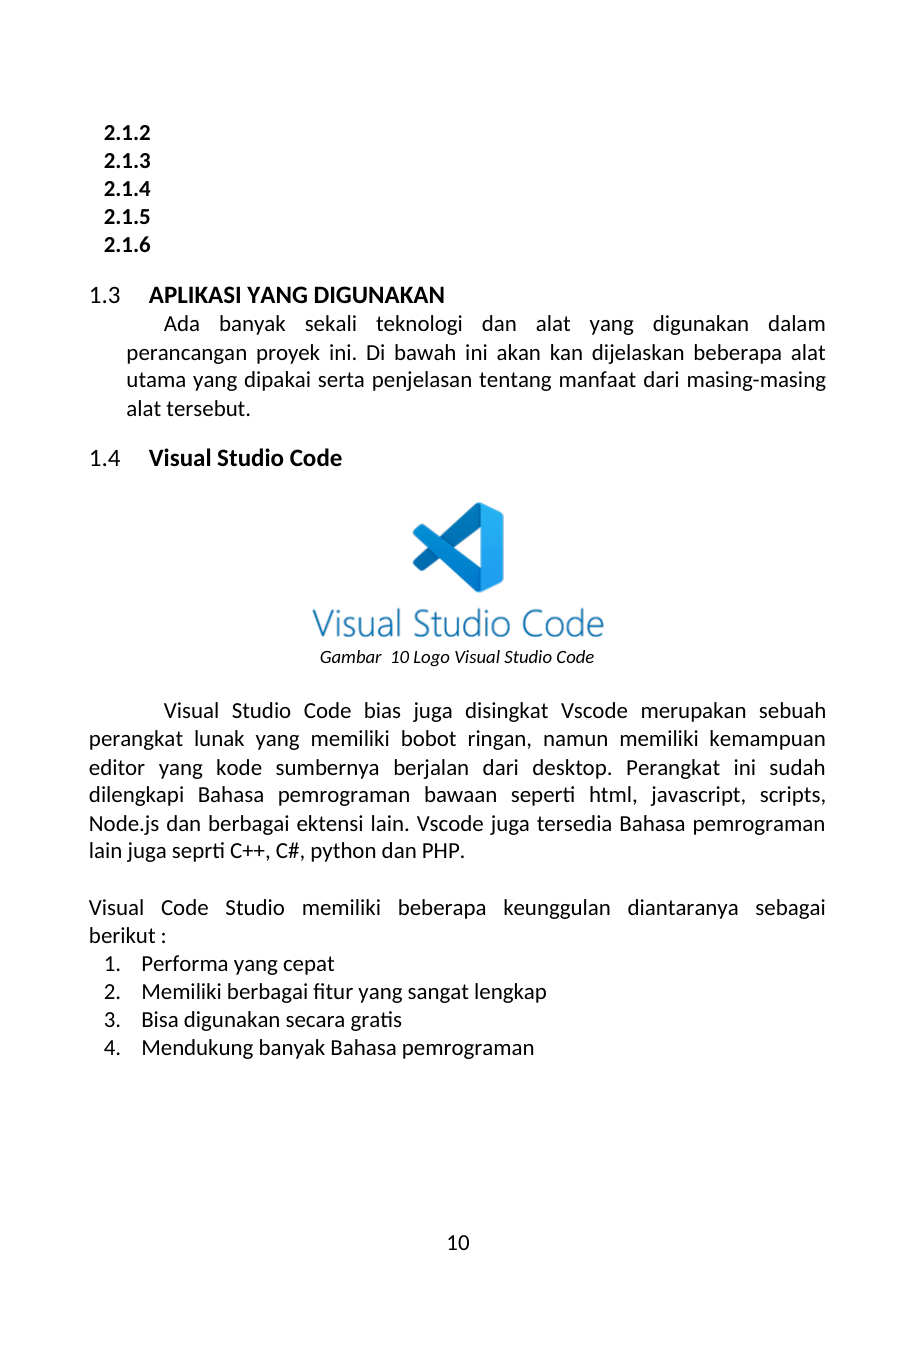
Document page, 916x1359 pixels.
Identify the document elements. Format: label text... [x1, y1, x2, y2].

text Visual Studio Code bias juga disingkat Vscode merupakan sebuah perangkat lunak yang memiliki bobot ringan, namun memiliki kemampuan editor yang kode sumbernya berjalan dari desktop. Perangkat ini sudah dilengkapi Bahasa pemrograman bawaan seperti html, javascript, scripts, Node.js dan berbagai ektensi lain. Vscode juga tersedia Bahasa pemrograman lain juga seprti C++, C#, python dan PHP. [89, 697, 827, 865]
subtitle Visual Studio Code [89, 442, 827, 473]
list Ada banyak sekali teknologi dan alat yang digunakan dalam perancangan proyek ini. Di bawah ini akan kan dijelaskan beberapa alat utama yang dipakai serta penjelasan tentang manfaat dari masing-masing alat tersebut. [126, 309, 827, 422]
picture [306, 501, 610, 646]
list Performa yang cepat [103, 949, 827, 977]
text Visual Code Studio memiliki beberapa keunggulan diantaranya sebagai berikut : [89, 893, 827, 949]
list Bisa digunakan secara gratis [103, 1005, 827, 1033]
subtitle APLIKASI YANG DIGUNAKAN [89, 279, 827, 309]
list Mendukung banyak Bahasa pemrograman [103, 1033, 827, 1061]
list Memiliki berbagai fitur yang sangat lengkap [103, 977, 827, 1005]
text Gambar 10 Logo Visual Studio Code [89, 646, 827, 668]
